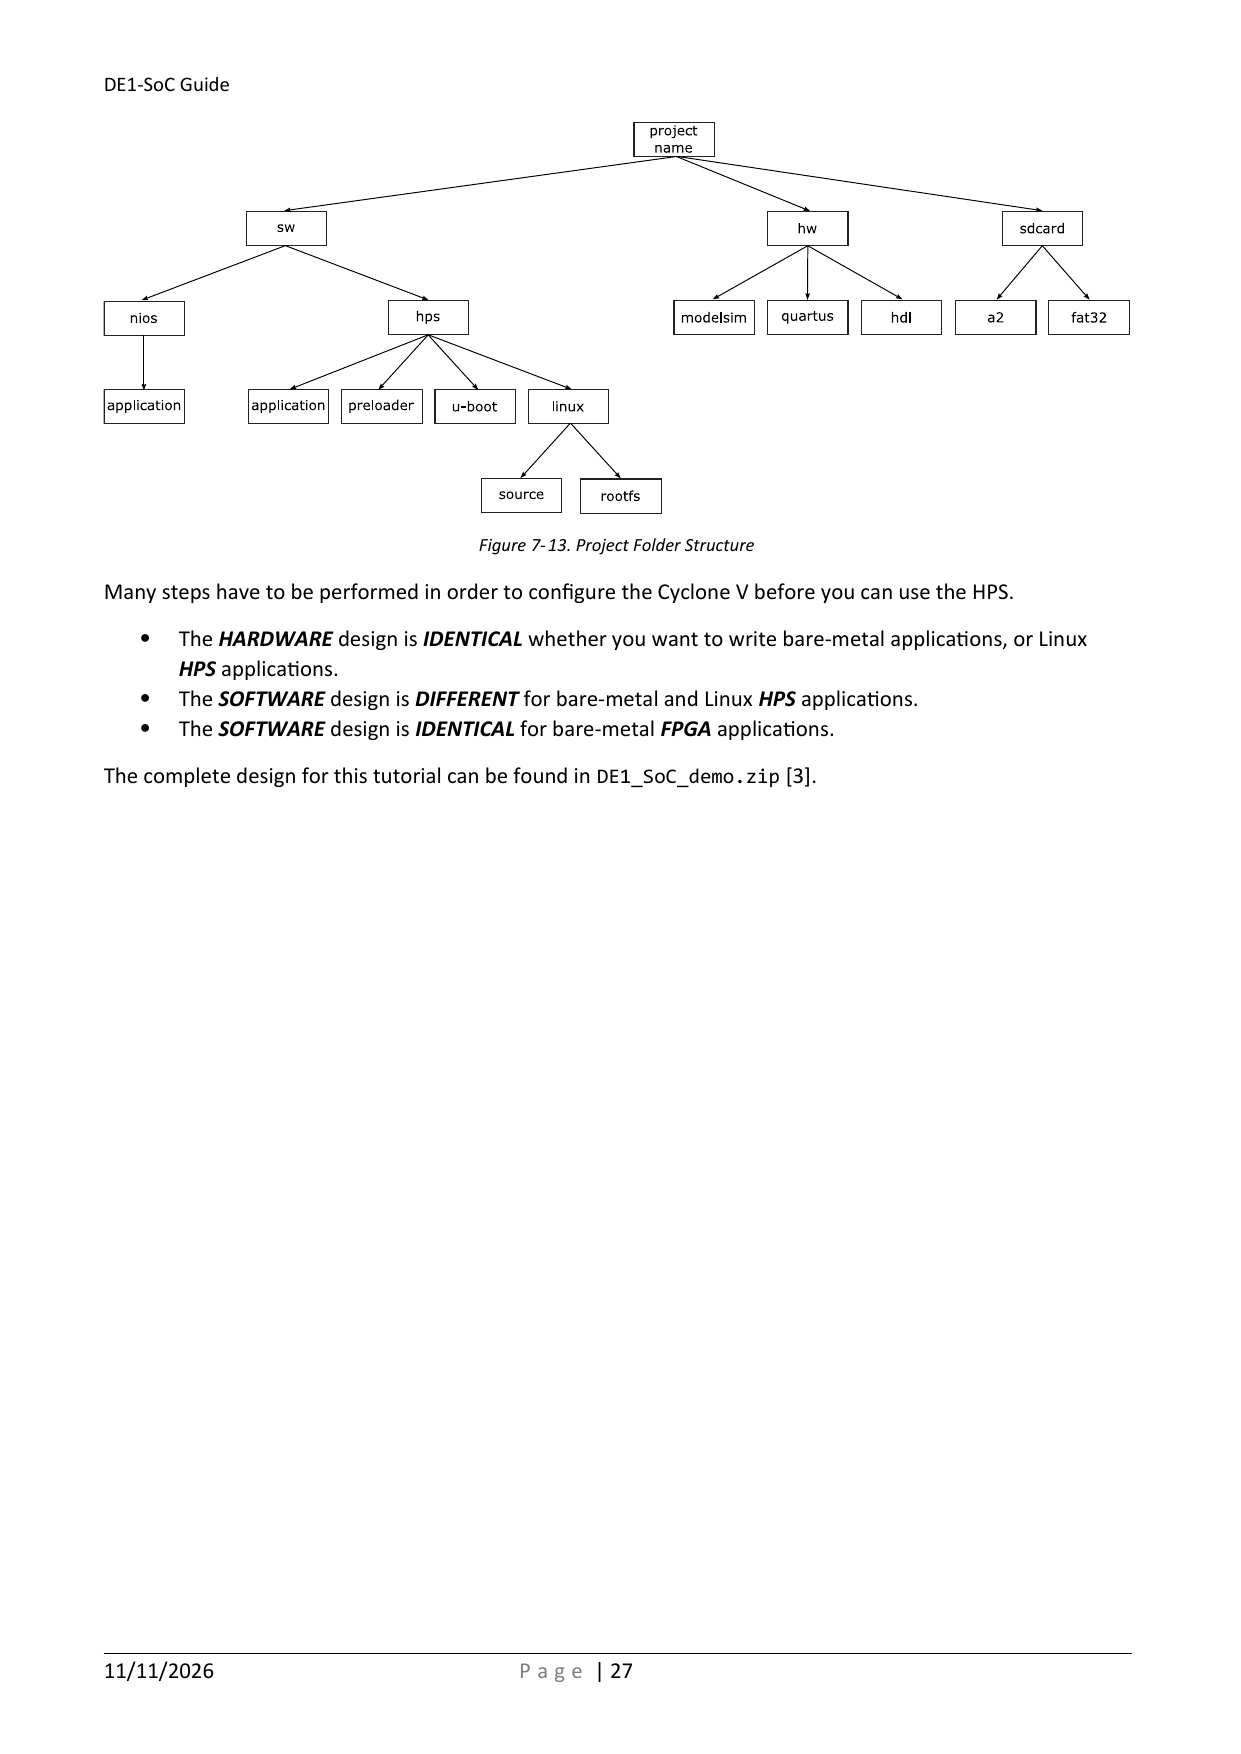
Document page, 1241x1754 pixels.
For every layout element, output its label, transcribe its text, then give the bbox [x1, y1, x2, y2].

text Many steps have to be performed in order to configure the Cyclone V before you can use the HPS. [103, 577, 1132, 605]
list The software design is different for bare-metal and Linux HPS applications. [141, 684, 1132, 712]
list The SOFTWARE design is IDENTICAL for bare-metal FPGA applications. [141, 714, 1132, 742]
text The complete design for this tutorial can be found in DE1_SoC_demo.zip . [103, 761, 1132, 789]
list The hardware design is identical whether you want to write bare-metal applications, or Linux HPS applications. [141, 624, 1132, 682]
